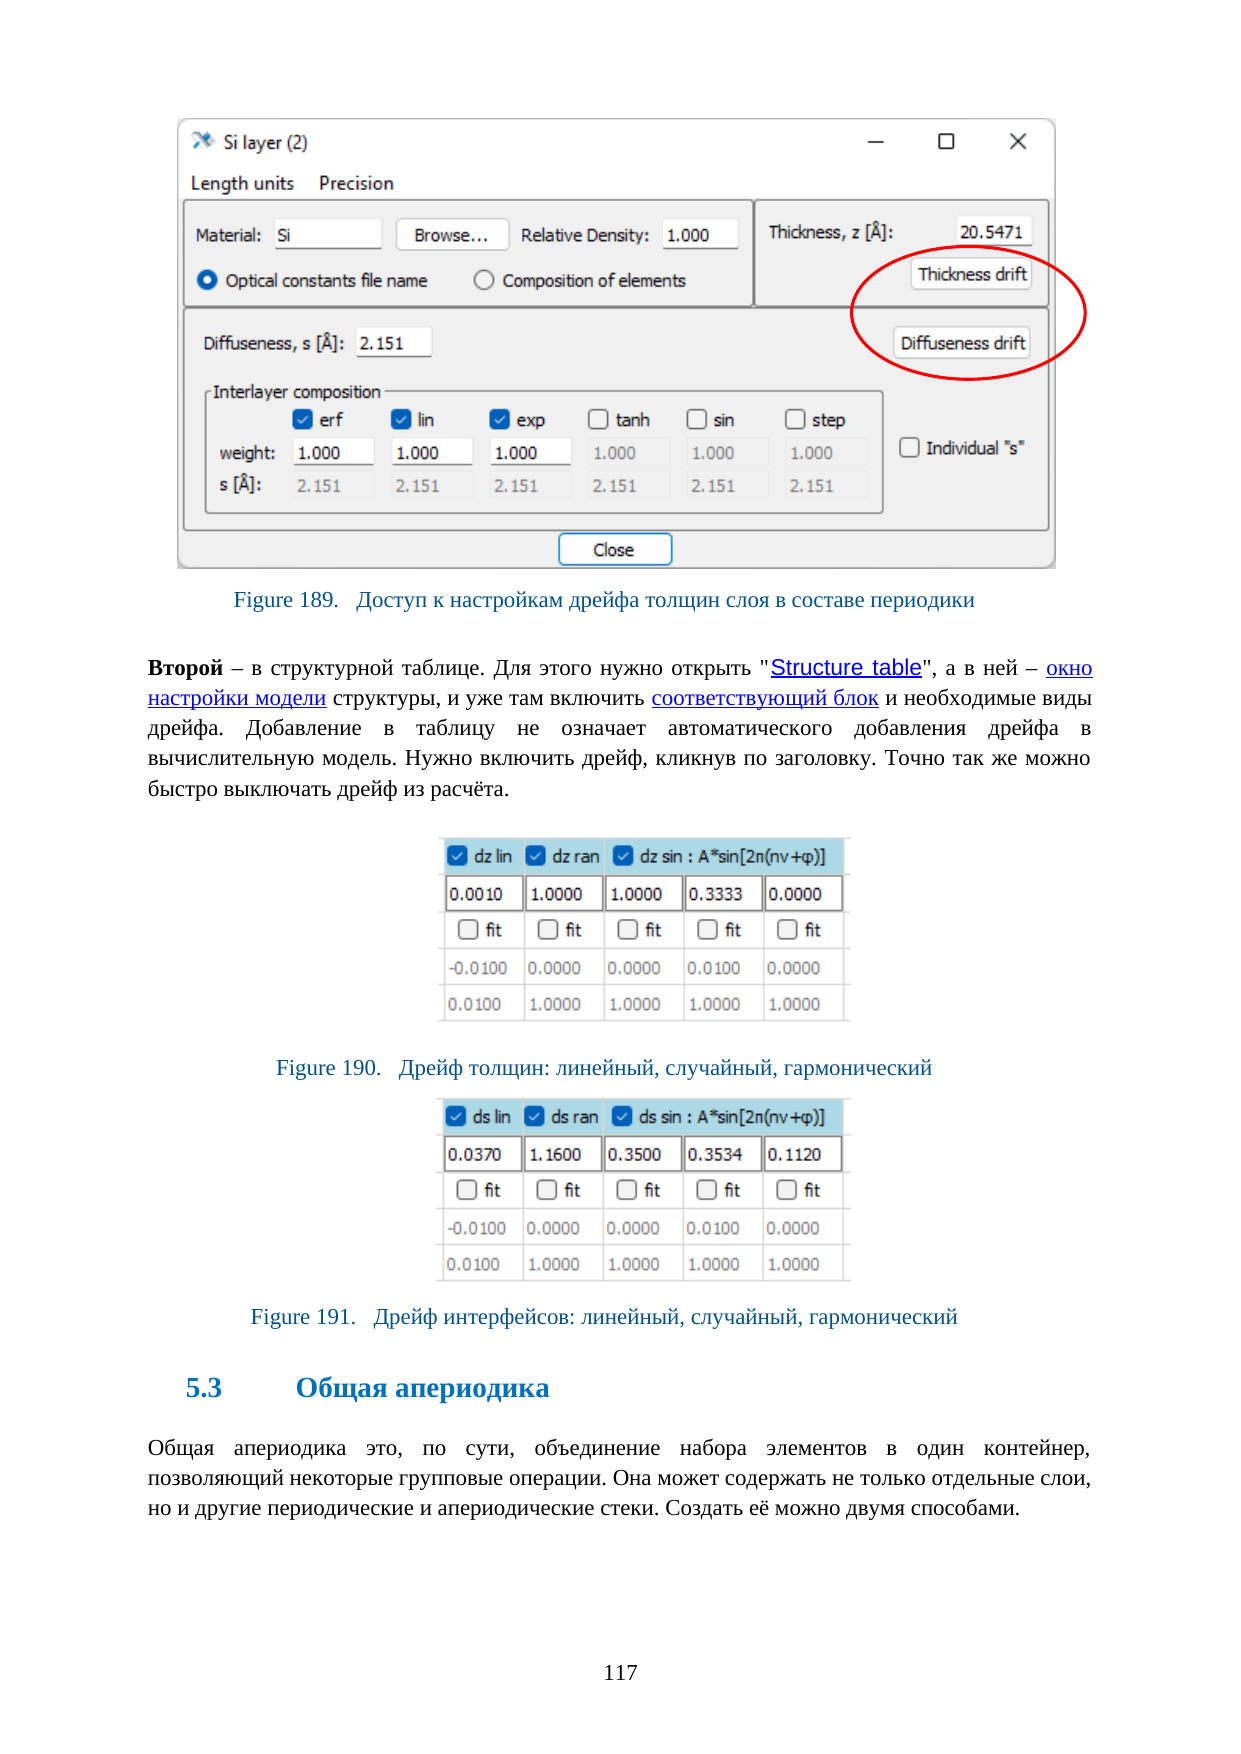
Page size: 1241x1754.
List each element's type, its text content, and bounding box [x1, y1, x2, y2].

subtitle Общая апериодика [155, 1371, 1093, 1404]
picture [438, 833, 851, 1028]
text Общая апериодика это, по сути, объединение набора элементов в один контейнер, позволяющий некоторые групповые операции. Она может содержать не только отдельные слои, но и другие периодические и апериодические стеки. Создать её можно двумя способами. [148, 1434, 1093, 1521]
text Второй – в структурной таблице. Для этого нужно открыть "Structure table", а в ней – окно настройки модели структуры, и уже там включить соответствующий блок и необходимые виды дрейфа. Добавление в таблицу не означает автоматического добавления дрейфа в вычислительную модель. Нужно включить дрейф, кликнув по заголовку. Точно так же можно быстро выключать дрейф из расчёта. [148, 654, 1093, 801]
picture [177, 118, 1056, 569]
picture [435, 1092, 852, 1288]
picture [854, 249, 1056, 377]
